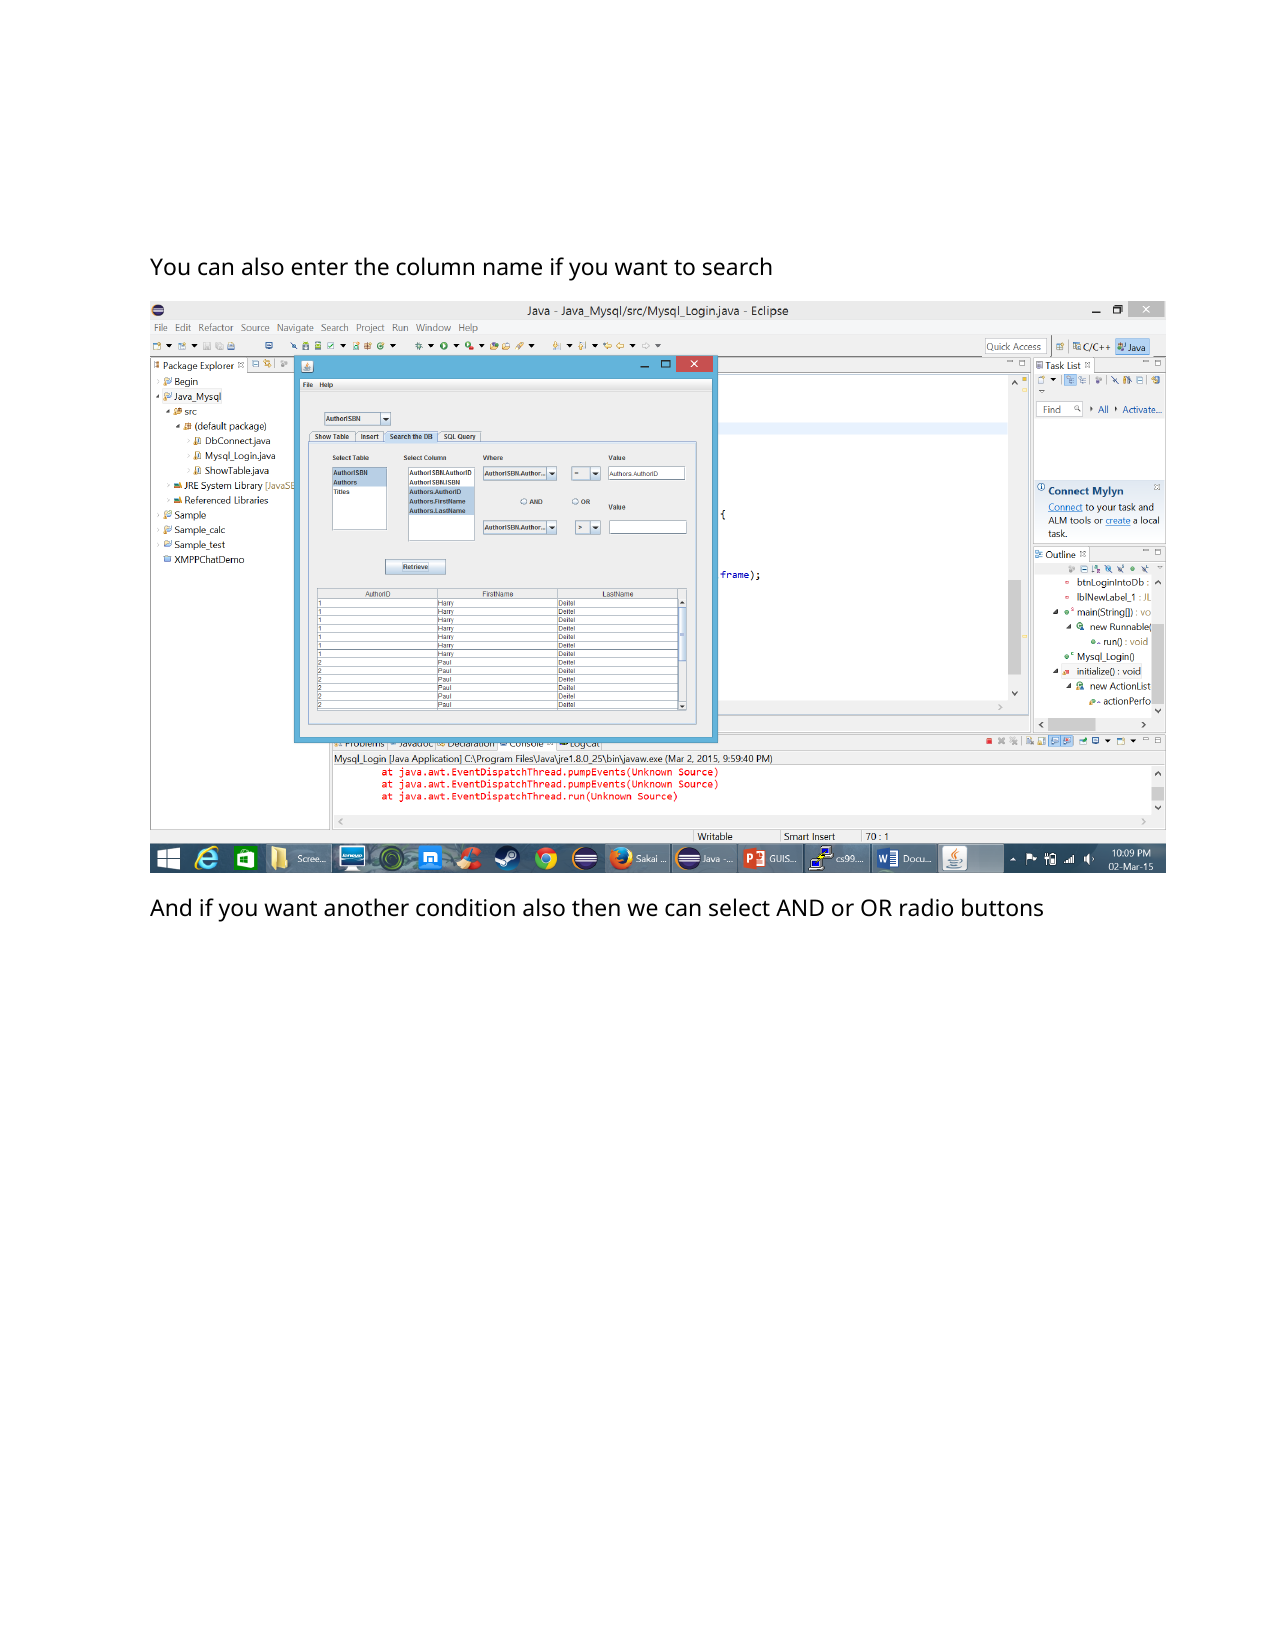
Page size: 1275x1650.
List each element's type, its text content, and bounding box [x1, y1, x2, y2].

text And if you want another condition also then we can select AND or OR radio buttons [150, 892, 1125, 923]
picture [150, 301, 1166, 873]
text You can also enter the column name if you want to search [150, 251, 1125, 282]
